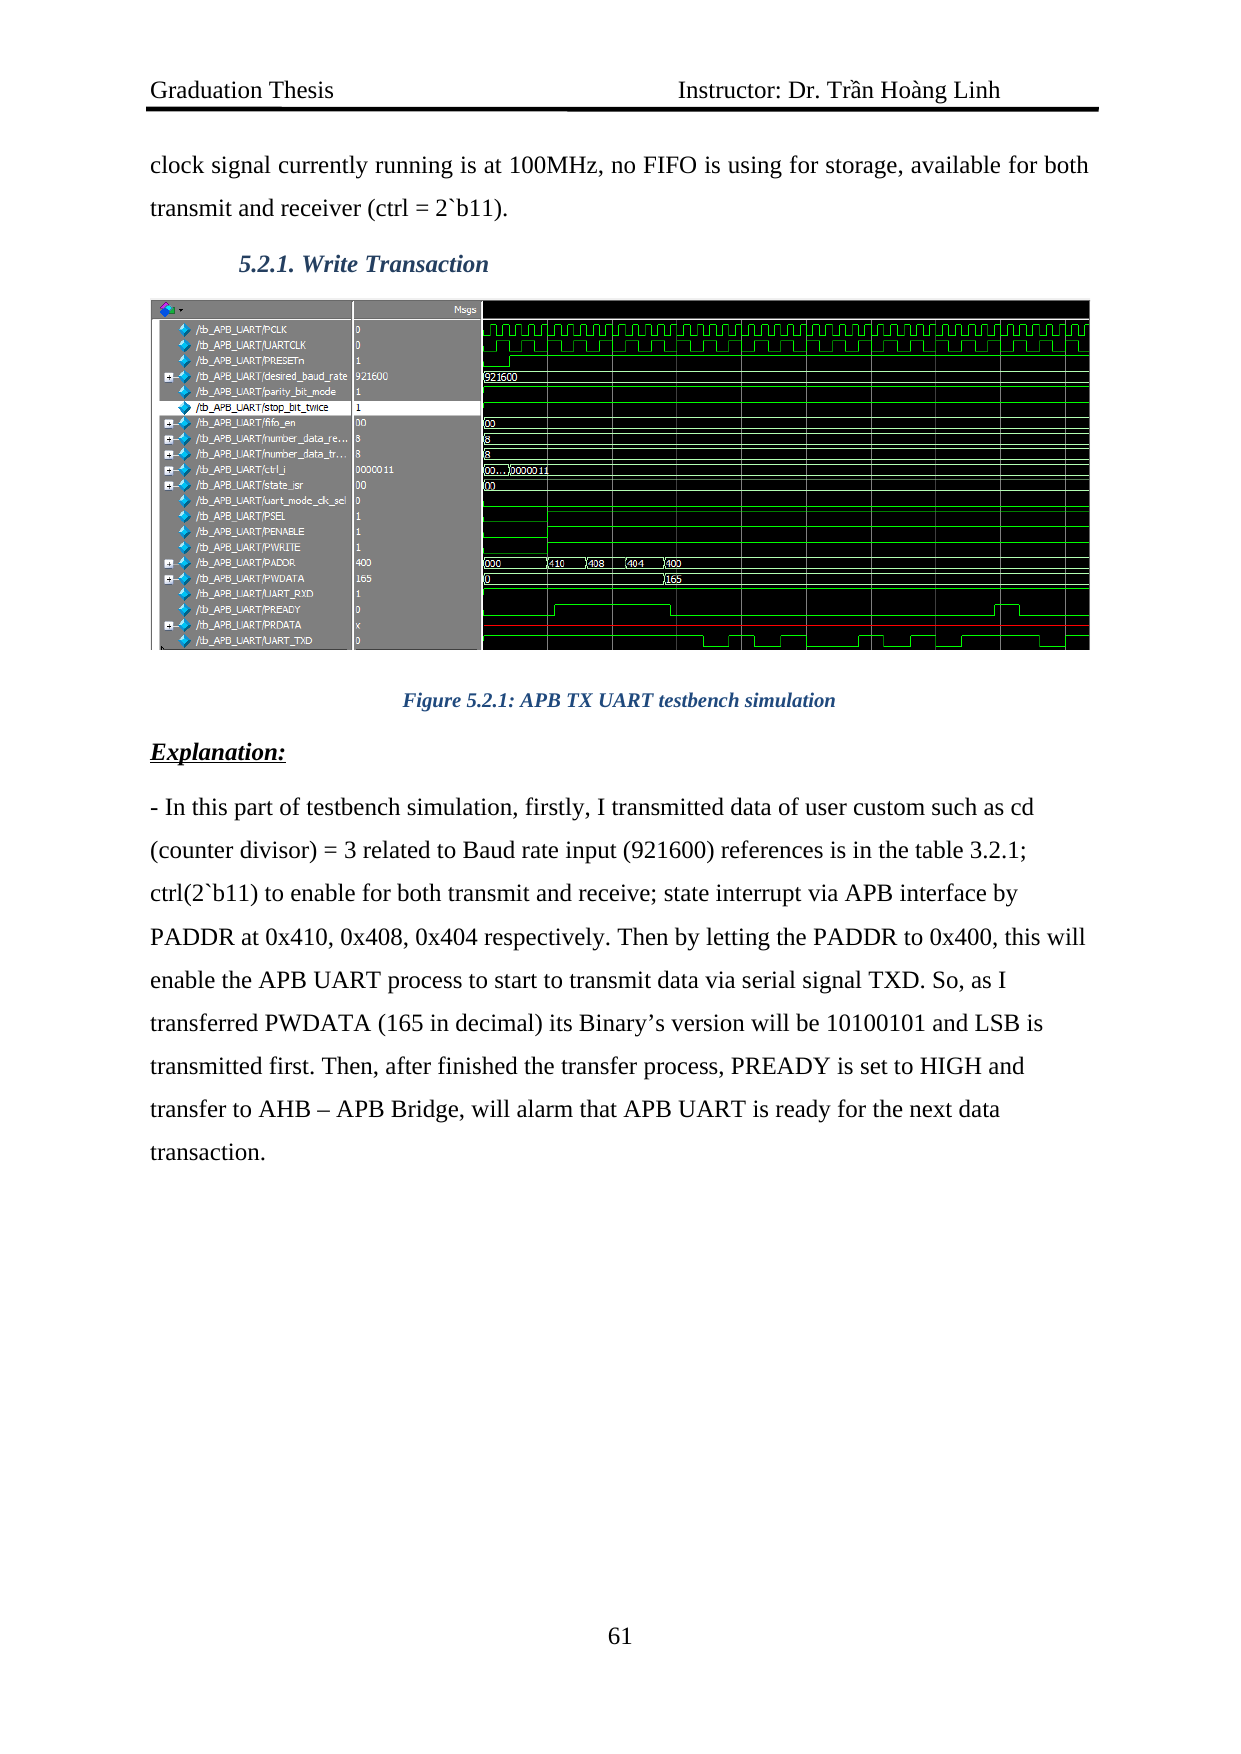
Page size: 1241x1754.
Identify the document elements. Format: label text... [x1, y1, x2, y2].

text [150, 150, 1090, 222]
picture [150, 298, 1091, 650]
text - In this part of testbench simulation, firstly, I transmitted data of user custom such as cd (counter divisor) = 3 related to Baud rate input (921600) references is in the table 3.2.1; ctrl(2`b11) to enable for both transmit and receive; state interrupt via APB interface by PADDR at 0x410, 0x408, 0x404 respectively. Then by letting the PADDR to 0x400, this will enable the APB UART process to start to transmit data via serial signal TXD. So, as I transferred PWDATA (165 in decimal) its Binary’s version will be 10100101 and LSB is transmitted first. Then, after finished the transfer process, PREADY is set to HIGH and transfer to AHB – APB Bridge, will alarm that APB UART is ready for the next data transaction. [150, 792, 1090, 1166]
text Explanation: [150, 737, 1090, 765]
subtitle 5.2.1. Write Transaction [150, 249, 1090, 277]
text Figure 5.2.1: APB TX UART testbench simulation [150, 650, 1090, 712]
